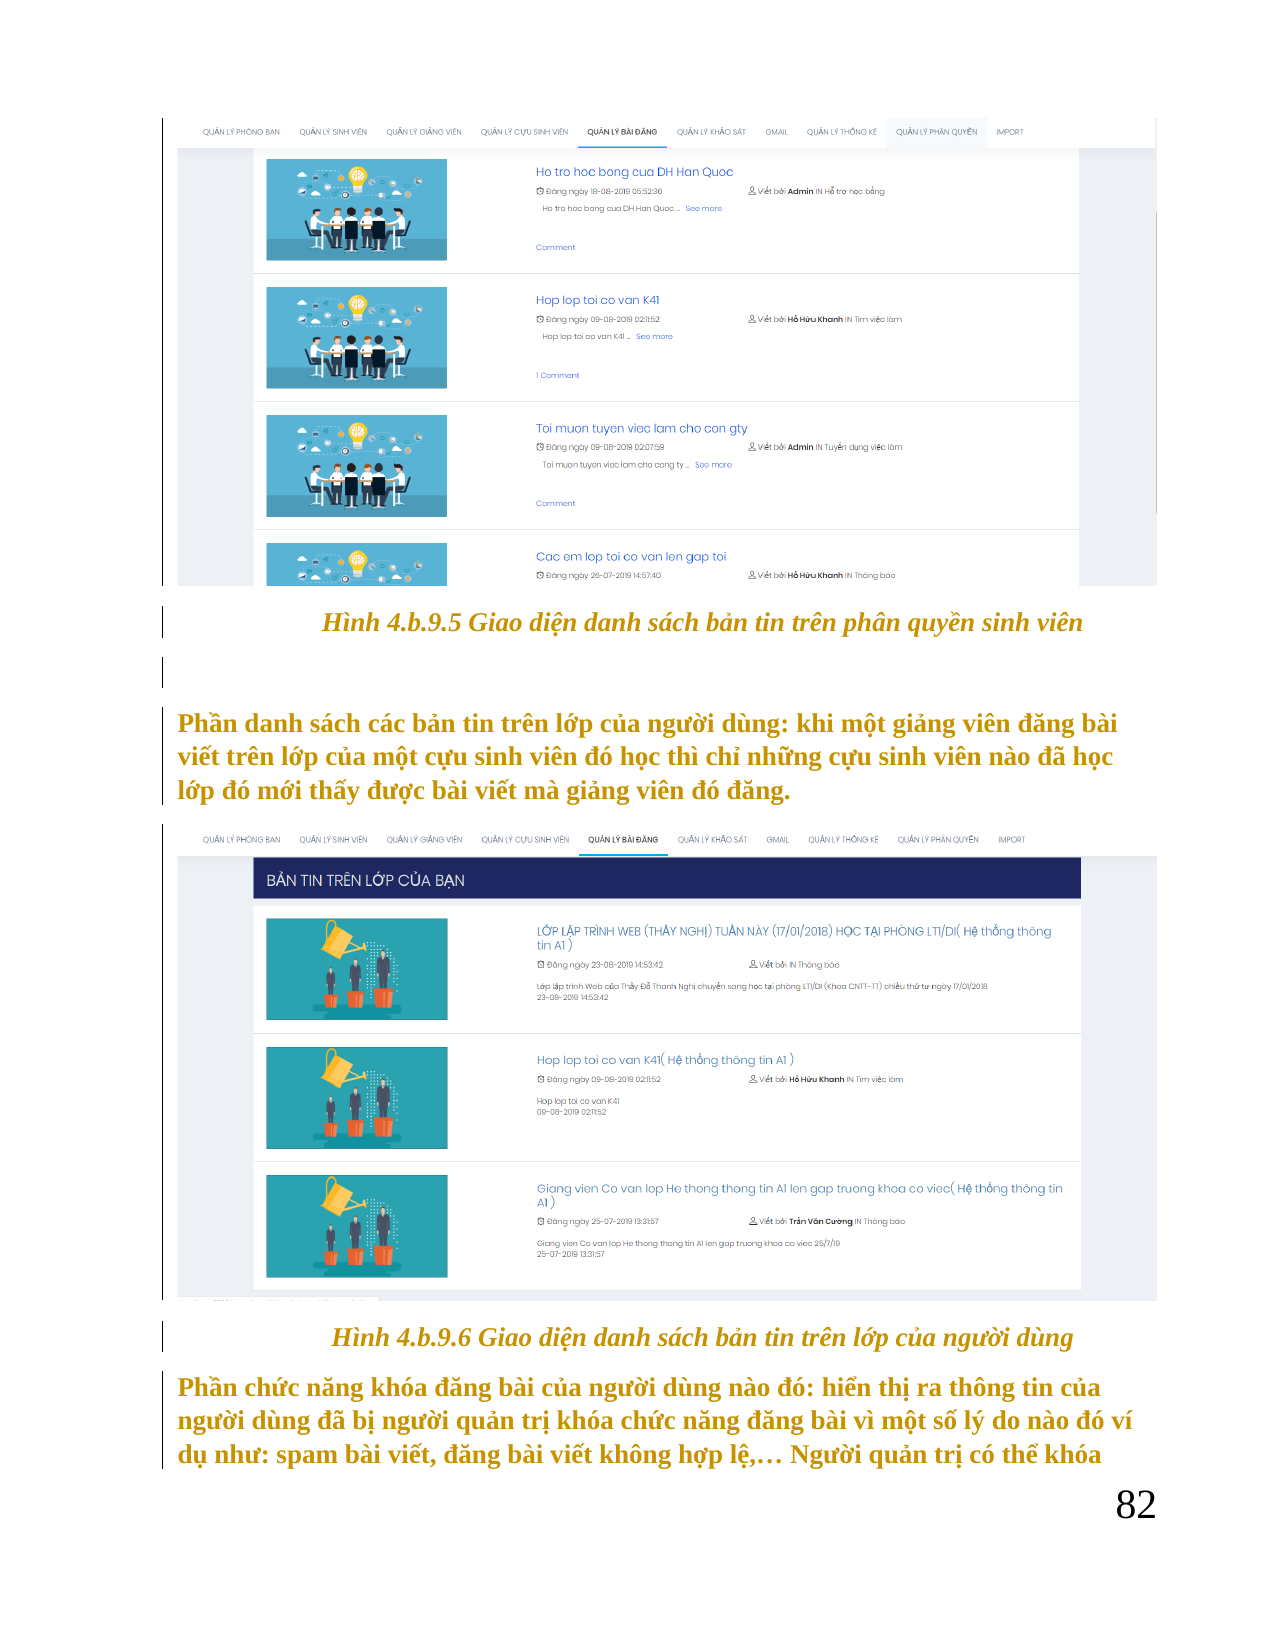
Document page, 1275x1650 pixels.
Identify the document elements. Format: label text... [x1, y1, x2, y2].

picture [177, 118, 1157, 586]
picture [177, 824, 1157, 1301]
text Hình 4.b.9.5 Giao diện danh sách bản tin trên phân quyền sinh viên [251, 606, 1157, 638]
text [177, 1371, 1157, 1469]
text Hình 4.b.9.6 Giao diện danh sách bản tin trên lớp của người dùng [251, 1321, 1157, 1352]
text Phần danh sách các bản tin trên lớp của người dùng: khi một giảng viên đăng bài viết trên lớp của một cựu sinh viên đó học thì chỉ những cựu sinh viên nào đã học lớp đó mới thấy được bài viết mà giảng viên đó đăng. [177, 707, 1157, 805]
